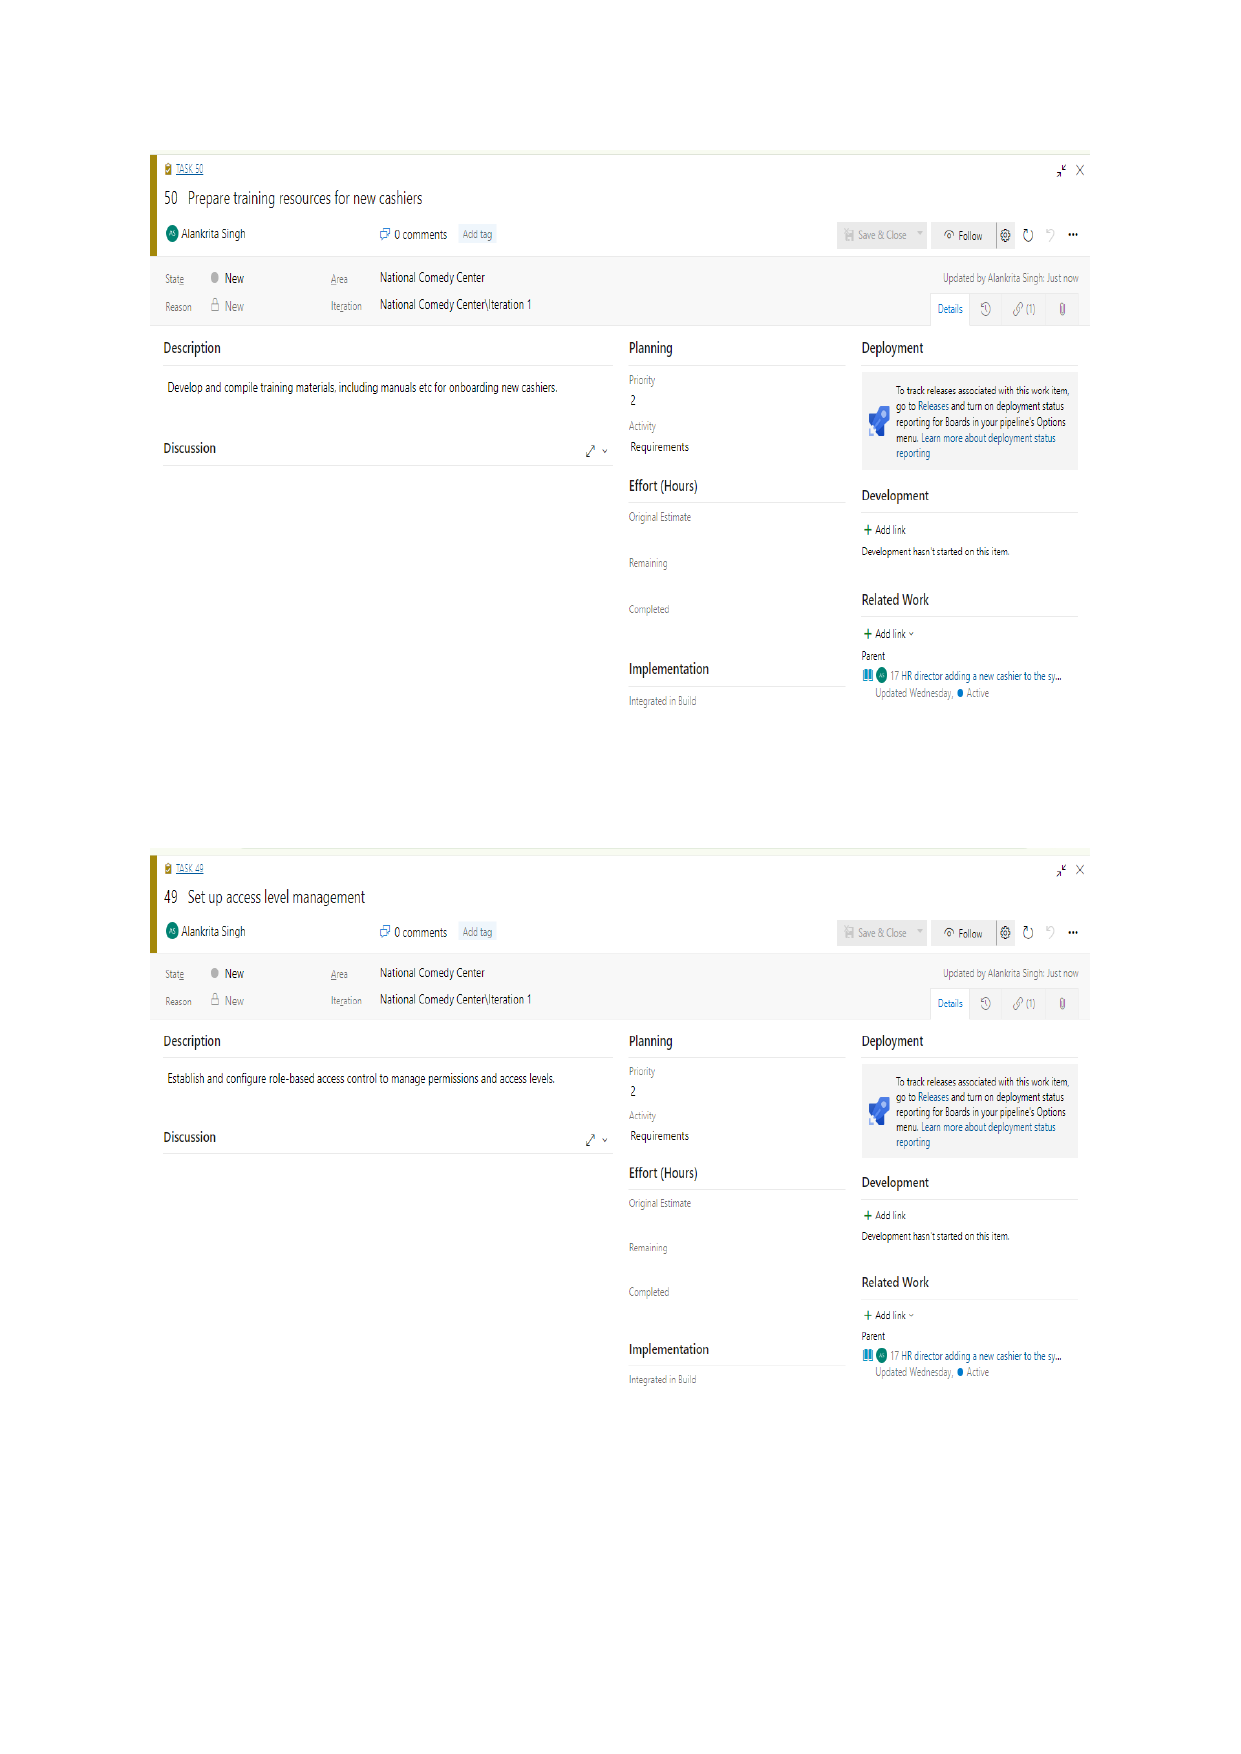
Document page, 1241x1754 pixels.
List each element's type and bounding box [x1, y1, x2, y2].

picture [150, 848, 1090, 1456]
picture [150, 150, 1090, 779]
